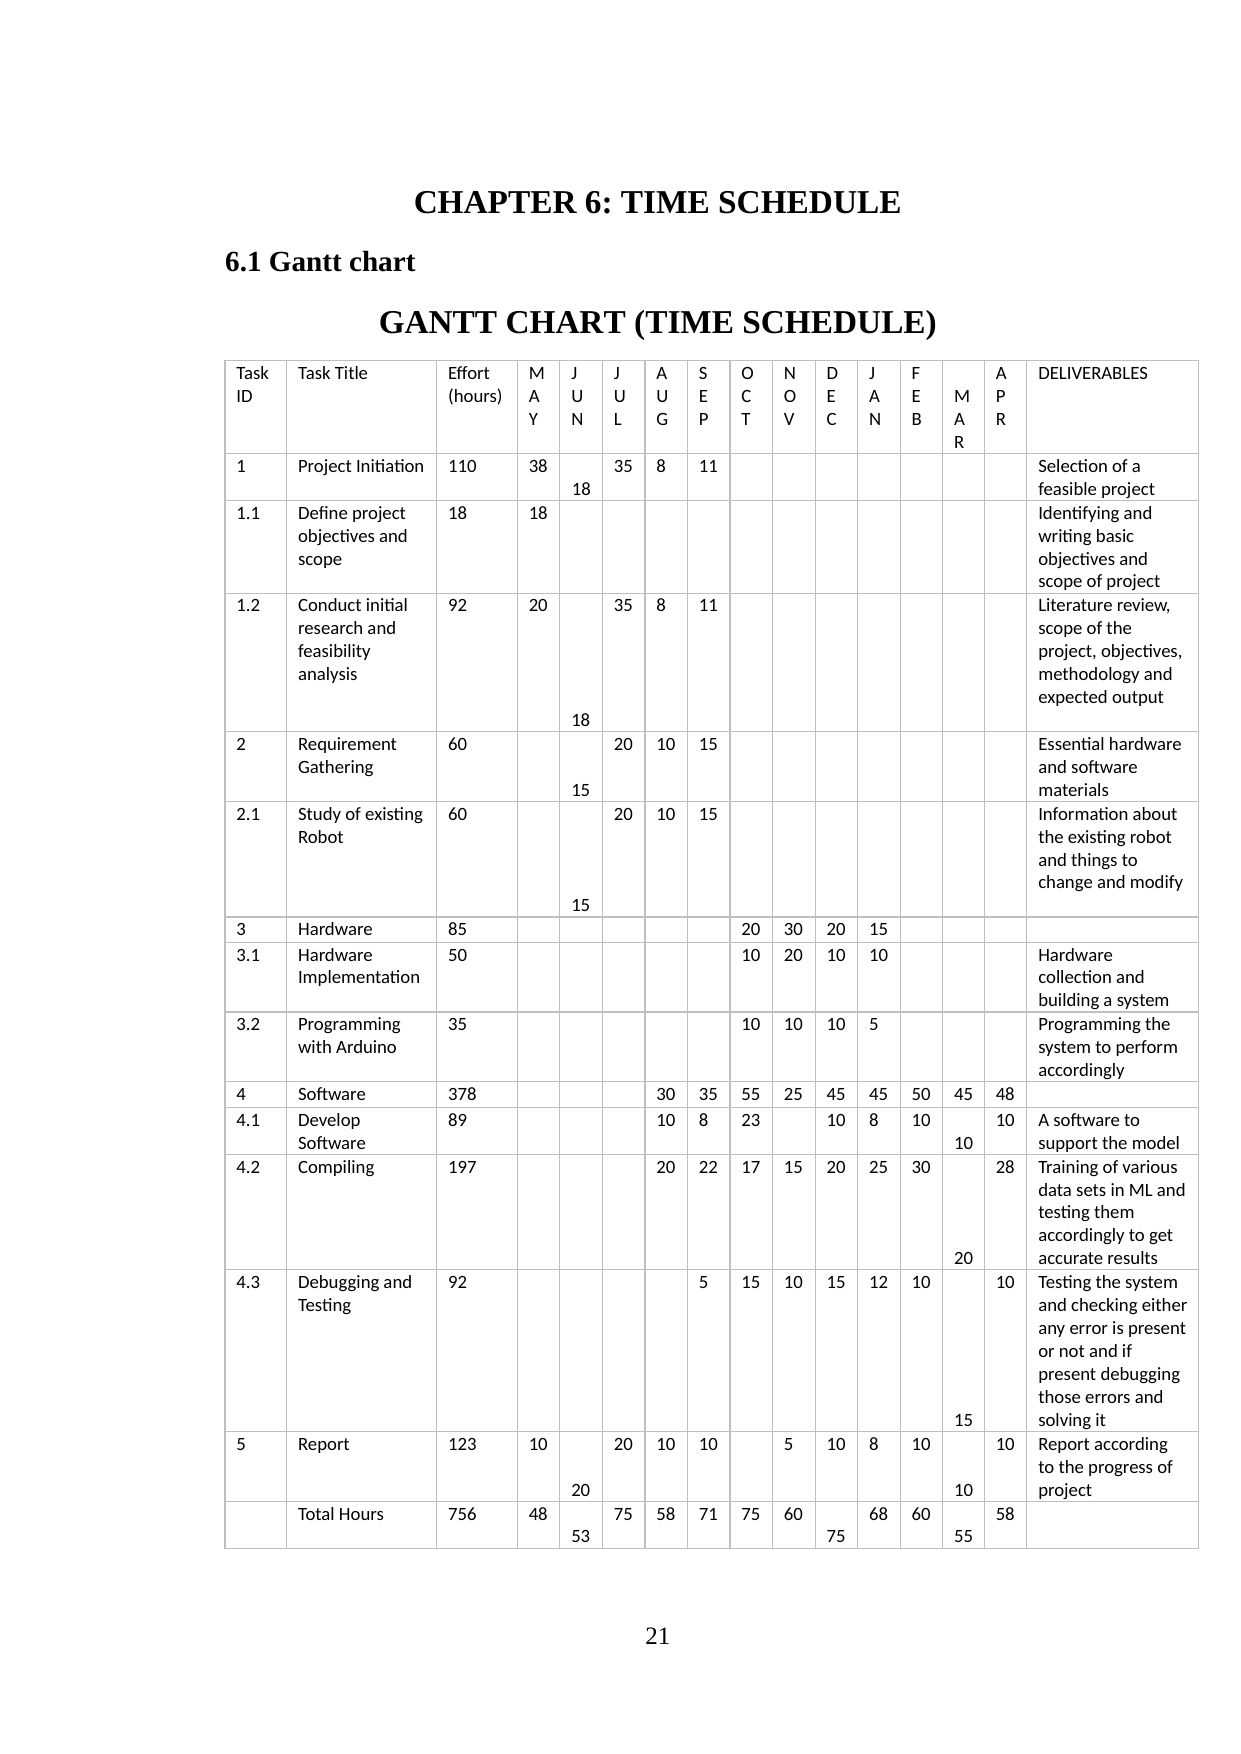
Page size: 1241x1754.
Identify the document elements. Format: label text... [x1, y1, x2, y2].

table_cell Study of existing Robot [287, 802, 436, 916]
table_cell [985, 943, 1026, 1011]
table_cell 10 [646, 1432, 687, 1501]
table_cell [603, 1155, 644, 1269]
table_cell 10 [646, 732, 687, 801]
table_cell [1027, 1082, 1198, 1107]
table_cell Essential hardware and software materials [1027, 732, 1198, 801]
table_cell 756 [437, 1502, 517, 1547]
table_cell [901, 732, 942, 801]
table_cell Information about the existing robot and things to change and modify [1027, 802, 1198, 916]
table_cell 20 [603, 1432, 644, 1501]
table_cell 1.2 [226, 594, 286, 731]
subtitle GANTT CHART (TIME SCHEDULE) [225, 303, 1090, 341]
table_cell [560, 943, 602, 1011]
table_cell 15 [773, 1155, 815, 1269]
table_cell 3.2 [226, 1013, 286, 1081]
table_header A U G [646, 361, 687, 453]
table_cell 71 [688, 1502, 729, 1547]
table_cell [816, 732, 857, 801]
table_cell 11 [688, 594, 729, 731]
table_cell 48 [518, 1502, 559, 1547]
table_cell [901, 1013, 942, 1081]
table_cell [646, 918, 687, 942]
table_cell Report [287, 1432, 436, 1501]
table_cell Compiling [287, 1155, 436, 1269]
table_cell 4.2 [226, 1155, 286, 1269]
subtitle CHAPTER 6: TIME SCHEDULE [225, 182, 1090, 221]
table_cell 10 [985, 1432, 1026, 1501]
table_cell [985, 454, 1026, 500]
table_header O C T [731, 361, 772, 453]
table_cell [688, 943, 729, 1011]
table_cell [646, 943, 687, 1011]
table_cell [773, 594, 815, 731]
table_cell 10 [985, 1108, 1026, 1154]
table_cell Identifying and writing basic objectives and scope of project [1027, 501, 1198, 592]
table_cell [1027, 1502, 1198, 1547]
table_header Effort (hours) [437, 361, 517, 453]
table_header J A N [858, 361, 900, 453]
table_cell [603, 1013, 644, 1081]
table_header Task ID [226, 361, 286, 453]
table_cell [731, 732, 772, 801]
table_cell [518, 1013, 559, 1081]
table_cell 58 [646, 1502, 687, 1547]
table_cell [560, 918, 602, 942]
table_cell 10 [646, 802, 687, 916]
table_cell 18 [518, 501, 559, 592]
table_cell 10 [901, 1432, 942, 1501]
table_header M A Y [518, 361, 559, 453]
table_cell [858, 732, 900, 801]
table_cell 55 [731, 1082, 772, 1107]
table_cell [560, 1108, 602, 1154]
table_cell [688, 501, 729, 592]
table_cell 4 [226, 1082, 286, 1107]
table_cell 89 [437, 1108, 517, 1154]
table_cell 58 [985, 1502, 1026, 1547]
table_cell [858, 501, 900, 592]
table_cell 23 [731, 1108, 772, 1154]
table_cell Literature review, scope of the project, objectives, methodology and expected output [1027, 594, 1198, 731]
table_cell [773, 501, 815, 592]
table_cell 45 [858, 1082, 900, 1107]
table_cell [816, 501, 857, 592]
table_cell [603, 918, 644, 942]
table_cell [731, 454, 772, 500]
table_cell 17 [731, 1155, 772, 1269]
table_cell 8 [858, 1108, 900, 1154]
table_cell 5 [688, 1270, 729, 1431]
table_cell 11 [688, 454, 729, 500]
table_cell [943, 1013, 984, 1081]
table_cell [985, 802, 1026, 916]
table_cell [985, 918, 1026, 942]
table_cell [985, 1013, 1026, 1081]
table_cell [560, 1082, 602, 1107]
table_cell [943, 732, 984, 801]
table_cell 2.1 [226, 802, 286, 916]
table_cell [646, 1013, 687, 1081]
table_cell 10 [773, 1270, 815, 1431]
table_cell [773, 1108, 815, 1154]
table_cell 20 [731, 918, 772, 942]
table_header J U L [603, 361, 644, 453]
table_cell 92 [437, 594, 517, 731]
table_cell Selection of a feasible project [1027, 454, 1198, 500]
table_cell [943, 501, 984, 592]
table_cell 75 [731, 1502, 772, 1547]
table_cell [518, 1082, 559, 1107]
table_cell 60 [437, 802, 517, 916]
table_cell [518, 802, 559, 916]
table_header N O V [773, 361, 815, 453]
table_cell A software to support the model [1027, 1108, 1198, 1154]
table_cell 50 [437, 943, 517, 1011]
table_cell [560, 1013, 602, 1081]
table_cell 45 [816, 1082, 857, 1107]
table_cell [943, 918, 984, 942]
table_cell 30 [901, 1155, 942, 1269]
table_cell 53 [560, 1502, 602, 1547]
table_cell 60 [773, 1502, 815, 1547]
table_cell 110 [437, 454, 517, 500]
table_header M A R [943, 361, 984, 453]
table_cell 25 [858, 1155, 900, 1269]
table_cell 35 [603, 454, 644, 500]
table_cell 15 [858, 918, 900, 942]
table_cell 10 [943, 1432, 984, 1501]
table_cell 15 [943, 1270, 984, 1431]
table_cell [943, 802, 984, 916]
table_cell Requirement Gathering [287, 732, 436, 801]
table_cell 25 [773, 1082, 815, 1107]
table_cell 10 [943, 1108, 984, 1154]
table_cell [688, 918, 729, 942]
table_cell [731, 594, 772, 731]
table_cell [603, 501, 644, 592]
table_header S E P [688, 361, 729, 453]
table_cell 8 [646, 594, 687, 731]
table_cell 18 [560, 594, 602, 731]
table_cell 8 [646, 454, 687, 500]
table_cell Total Hours [287, 1502, 436, 1547]
table_cell 1.1 [226, 501, 286, 592]
table_cell 15 [560, 732, 602, 801]
table_cell 35 [603, 594, 644, 731]
table_header D E C [816, 361, 857, 453]
table_cell [603, 1270, 644, 1431]
table_cell [731, 501, 772, 592]
table_cell 5 [858, 1013, 900, 1081]
table_cell 85 [437, 918, 517, 942]
table_cell 197 [437, 1155, 517, 1269]
table_cell 10 [816, 1108, 857, 1154]
table_cell [560, 1270, 602, 1431]
table_cell [901, 802, 942, 916]
table_cell 60 [901, 1502, 942, 1547]
table_cell [858, 802, 900, 916]
table_cell 3 [226, 918, 286, 942]
table_cell 15 [731, 1270, 772, 1431]
table_cell [901, 454, 942, 500]
table_cell 18 [560, 454, 602, 500]
table_header J U N [560, 361, 602, 453]
table_cell [688, 1013, 729, 1081]
table_cell [603, 1108, 644, 1154]
table_cell [985, 732, 1026, 801]
table_cell [985, 594, 1026, 731]
table_cell Conduct initial research and feasibility analysis [287, 594, 436, 731]
table_cell [773, 802, 815, 916]
table_cell 3.1 [226, 943, 286, 1011]
table_cell 35 [688, 1082, 729, 1107]
table_cell [518, 1108, 559, 1154]
table_cell [901, 594, 942, 731]
table_cell 8 [858, 1432, 900, 1501]
table_cell 10 [731, 943, 772, 1011]
table_cell 75 [603, 1502, 644, 1547]
table_cell 10 [901, 1270, 942, 1431]
table_cell 20 [603, 732, 644, 801]
table_cell 30 [773, 918, 815, 942]
table_cell [603, 943, 644, 1011]
table_cell 20 [518, 594, 559, 731]
table_cell 20 [816, 1155, 857, 1269]
table_cell 20 [816, 918, 857, 942]
table_cell 10 [858, 943, 900, 1011]
table_cell 378 [437, 1082, 517, 1107]
table_cell [518, 1155, 559, 1269]
table_cell 4.1 [226, 1108, 286, 1154]
table_cell 10 [646, 1108, 687, 1154]
subtitle 6.1 Gantt chart [225, 244, 1090, 278]
table_cell 92 [437, 1270, 517, 1431]
table_cell 20 [603, 802, 644, 916]
table_cell [518, 943, 559, 1011]
table_cell [858, 454, 900, 500]
table_cell [943, 594, 984, 731]
table_cell 10 [816, 1013, 857, 1081]
table_header Task Title [287, 361, 436, 453]
table_cell 10 [518, 1432, 559, 1501]
table_cell 1 [226, 454, 286, 500]
table_header DELIVERABLES [1027, 361, 1198, 453]
table_cell [901, 943, 942, 1011]
table_cell 18 [437, 501, 517, 592]
table_cell 10 [731, 1013, 772, 1081]
table_cell 75 [816, 1502, 857, 1547]
table_cell Programming with Arduino [287, 1013, 436, 1081]
table_cell 20 [773, 943, 815, 1011]
table_cell 45 [943, 1082, 984, 1107]
table_cell 22 [688, 1155, 729, 1269]
table_cell Report according to the progress of project [1027, 1432, 1198, 1501]
table_cell 10 [985, 1270, 1026, 1431]
table_cell 5 [773, 1432, 815, 1501]
table_cell 35 [437, 1013, 517, 1081]
table_cell 15 [816, 1270, 857, 1431]
table_cell 60 [437, 732, 517, 801]
table_cell [816, 454, 857, 500]
table_cell Software [287, 1082, 436, 1107]
table_cell [518, 1270, 559, 1431]
table_cell 2 [226, 732, 286, 801]
table_cell [773, 454, 815, 500]
table_cell Training of various data sets in ML and testing them accordingly to get accurate results [1027, 1155, 1198, 1269]
table_cell 20 [560, 1432, 602, 1501]
table_cell 20 [646, 1155, 687, 1269]
table_cell [773, 732, 815, 801]
table_cell [560, 1155, 602, 1269]
table_cell [731, 802, 772, 916]
table_cell Hardware [287, 918, 436, 942]
table_cell 8 [688, 1108, 729, 1154]
table_cell 15 [688, 732, 729, 801]
table_cell 15 [688, 802, 729, 916]
table_cell 50 [901, 1082, 942, 1107]
table_cell Develop Software [287, 1108, 436, 1154]
table_cell 10 [688, 1432, 729, 1501]
table_cell [901, 501, 942, 592]
table_cell 30 [646, 1082, 687, 1107]
table_cell [901, 918, 942, 942]
table_cell Project Initiation [287, 454, 436, 500]
table_cell [985, 501, 1026, 592]
table_cell 15 [560, 802, 602, 916]
table_cell [816, 594, 857, 731]
table_cell [646, 1270, 687, 1431]
table_cell 48 [985, 1082, 1026, 1107]
table_cell [731, 1432, 772, 1501]
table_cell [816, 802, 857, 916]
table_cell 12 [858, 1270, 900, 1431]
table_header F E B [901, 361, 942, 453]
table_cell [646, 501, 687, 592]
table_cell 123 [437, 1432, 517, 1501]
table_cell [1027, 918, 1198, 942]
table_cell Hardware collection and building a system [1027, 943, 1198, 1011]
table_cell 5 [226, 1432, 286, 1501]
table_cell 10 [816, 1432, 857, 1501]
table_cell 10 [901, 1108, 942, 1154]
table_cell Debugging and Testing [287, 1270, 436, 1431]
table_cell [858, 594, 900, 731]
table_cell [226, 1502, 286, 1547]
table_cell 20 [943, 1155, 984, 1269]
table_cell [518, 732, 559, 801]
table_cell Programming the system to perform accordingly [1027, 1013, 1198, 1081]
table_cell [603, 1082, 644, 1107]
table_cell 10 [816, 943, 857, 1011]
table_cell [943, 454, 984, 500]
table_cell [518, 918, 559, 942]
table_cell Hardware Implementation [287, 943, 436, 1011]
table_cell 68 [858, 1502, 900, 1547]
table_cell Define project objectives and scope [287, 501, 436, 592]
table_cell 38 [518, 454, 559, 500]
table_cell [560, 501, 602, 592]
table_cell [943, 943, 984, 1011]
table_header A P R [985, 361, 1026, 453]
table_cell 10 [773, 1013, 815, 1081]
table_cell 28 [985, 1155, 1026, 1269]
table_cell 4.3 [226, 1270, 286, 1431]
table_cell Testing the system and checking either any error is present or not and if present debugging those errors and solving it [1027, 1270, 1198, 1431]
table_cell 55 [943, 1502, 984, 1547]
